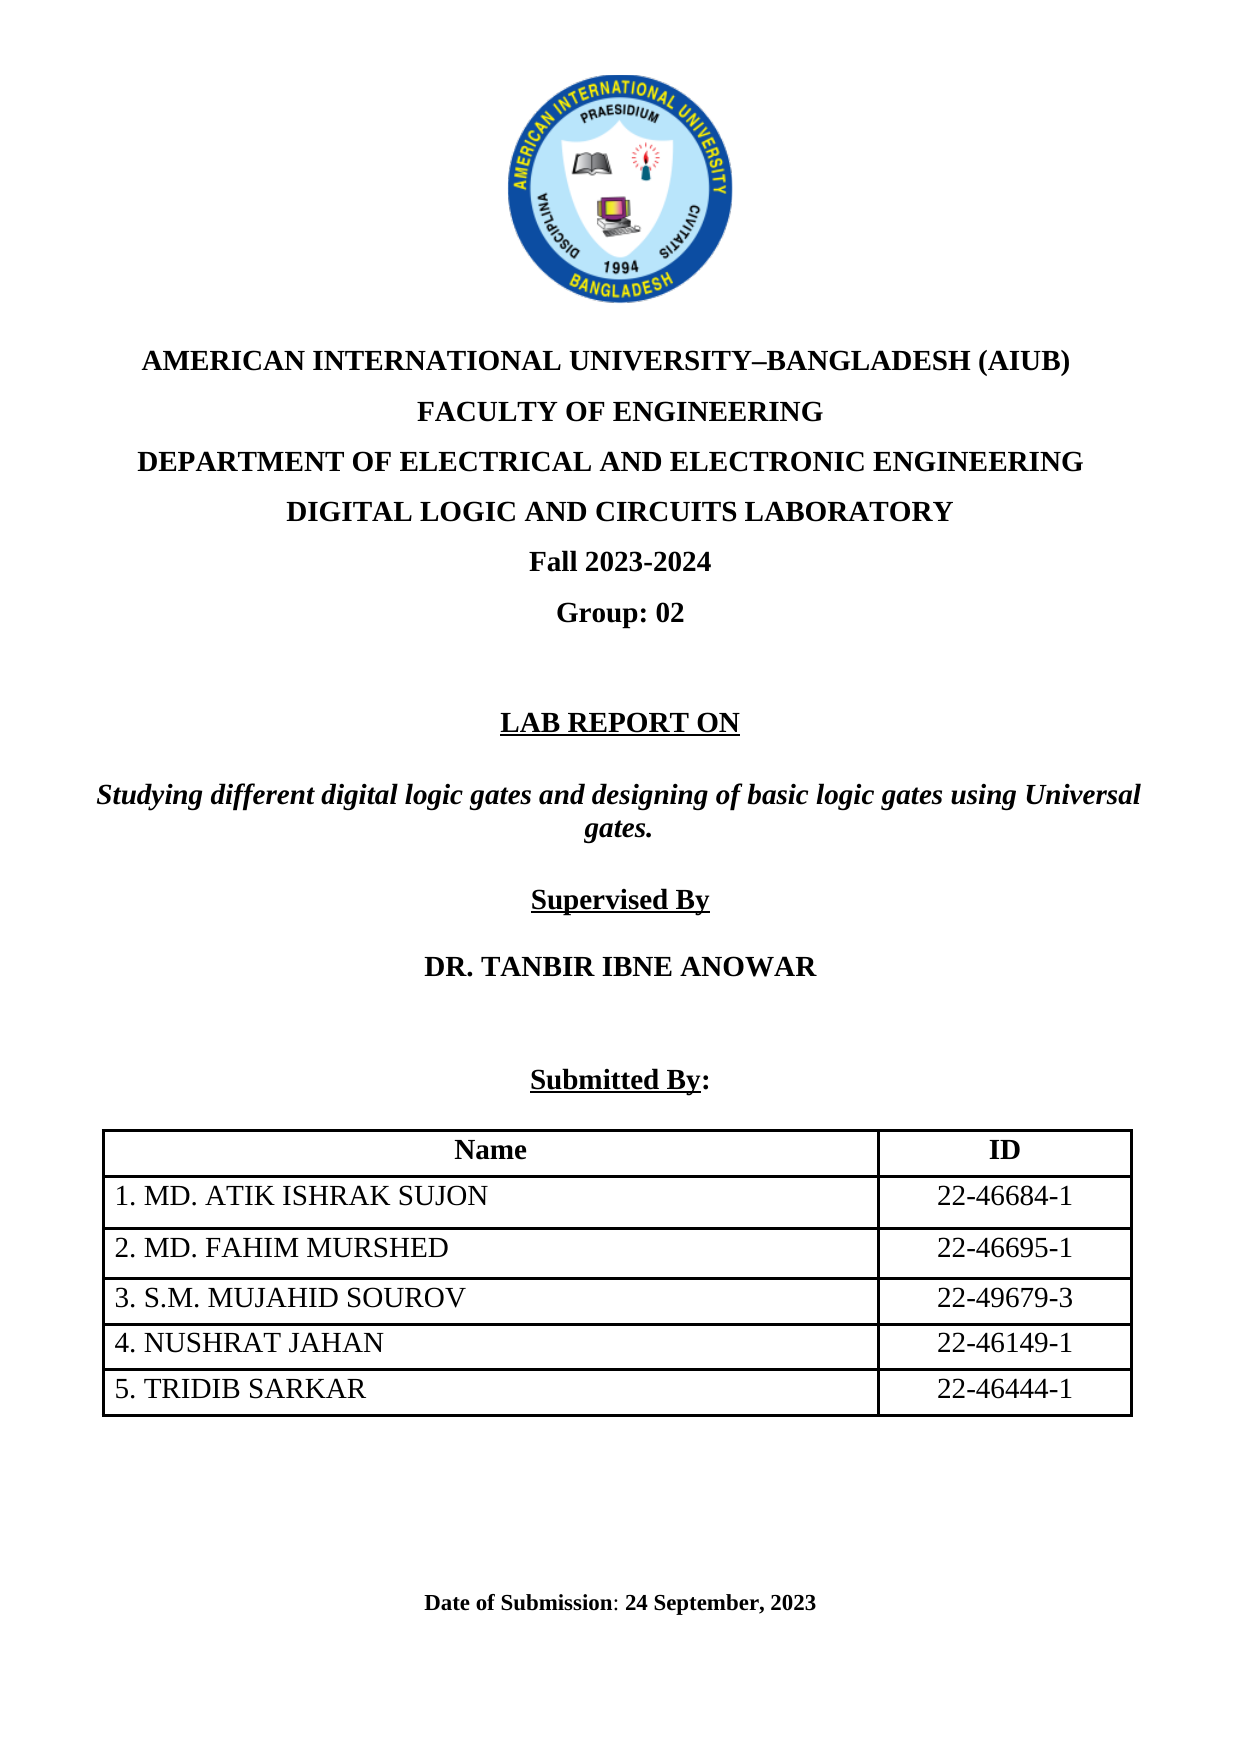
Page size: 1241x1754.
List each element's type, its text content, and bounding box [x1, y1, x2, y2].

table_cell 5. TRIDIB SARKAR [105, 1371, 877, 1414]
table_cell 3. S.M. MUJAHID SOUROV [105, 1280, 877, 1322]
text AMERICAN INTERNATIONAL UNIVERSITY–BANGLADESH (AIUB) [47, 343, 1165, 377]
text FACULTY OF ENGINEERING [75, 394, 1165, 427]
text DEPARTMENT OF ELECTRICAL AND ELECTRONIC ENGINEERING [56, 444, 1165, 477]
table_cell 22-46684-1 [880, 1178, 1130, 1227]
text DR. TANBIR IBNE ANOWAR [75, 949, 1165, 983]
table_header ID [880, 1132, 1130, 1175]
table_header Name [105, 1132, 877, 1175]
table_cell 1. MD. ATIK ISHRAK SUJON [105, 1178, 877, 1227]
table_cell 22-46444-1 [880, 1371, 1130, 1414]
text Group: 02 [75, 595, 1165, 628]
table_cell 2. MD. FAHIM MURSHED [105, 1230, 877, 1277]
table_cell 22-49679-3 [880, 1280, 1130, 1322]
text DIGITAL LOGIC AND CIRCUITS LABORATORY [75, 494, 1165, 528]
table_cell 22-46149-1 [880, 1326, 1130, 1368]
text Supervised By [75, 882, 1165, 916]
text LAB REPORT ON [75, 705, 1165, 739]
table_cell 4. NUSHRAT JAHAN [105, 1326, 877, 1368]
picture [507, 75, 733, 304]
text Submitted By: [75, 1062, 1165, 1096]
text Fall 2023-2024 [75, 544, 1165, 578]
text Date of Submission: 24 September, 2023 [75, 1589, 1165, 1616]
text Studying different digital logic gates and designing of basic logic gates using Universal gates. [75, 777, 1165, 844]
table_cell 22-46695-1 [880, 1230, 1130, 1277]
